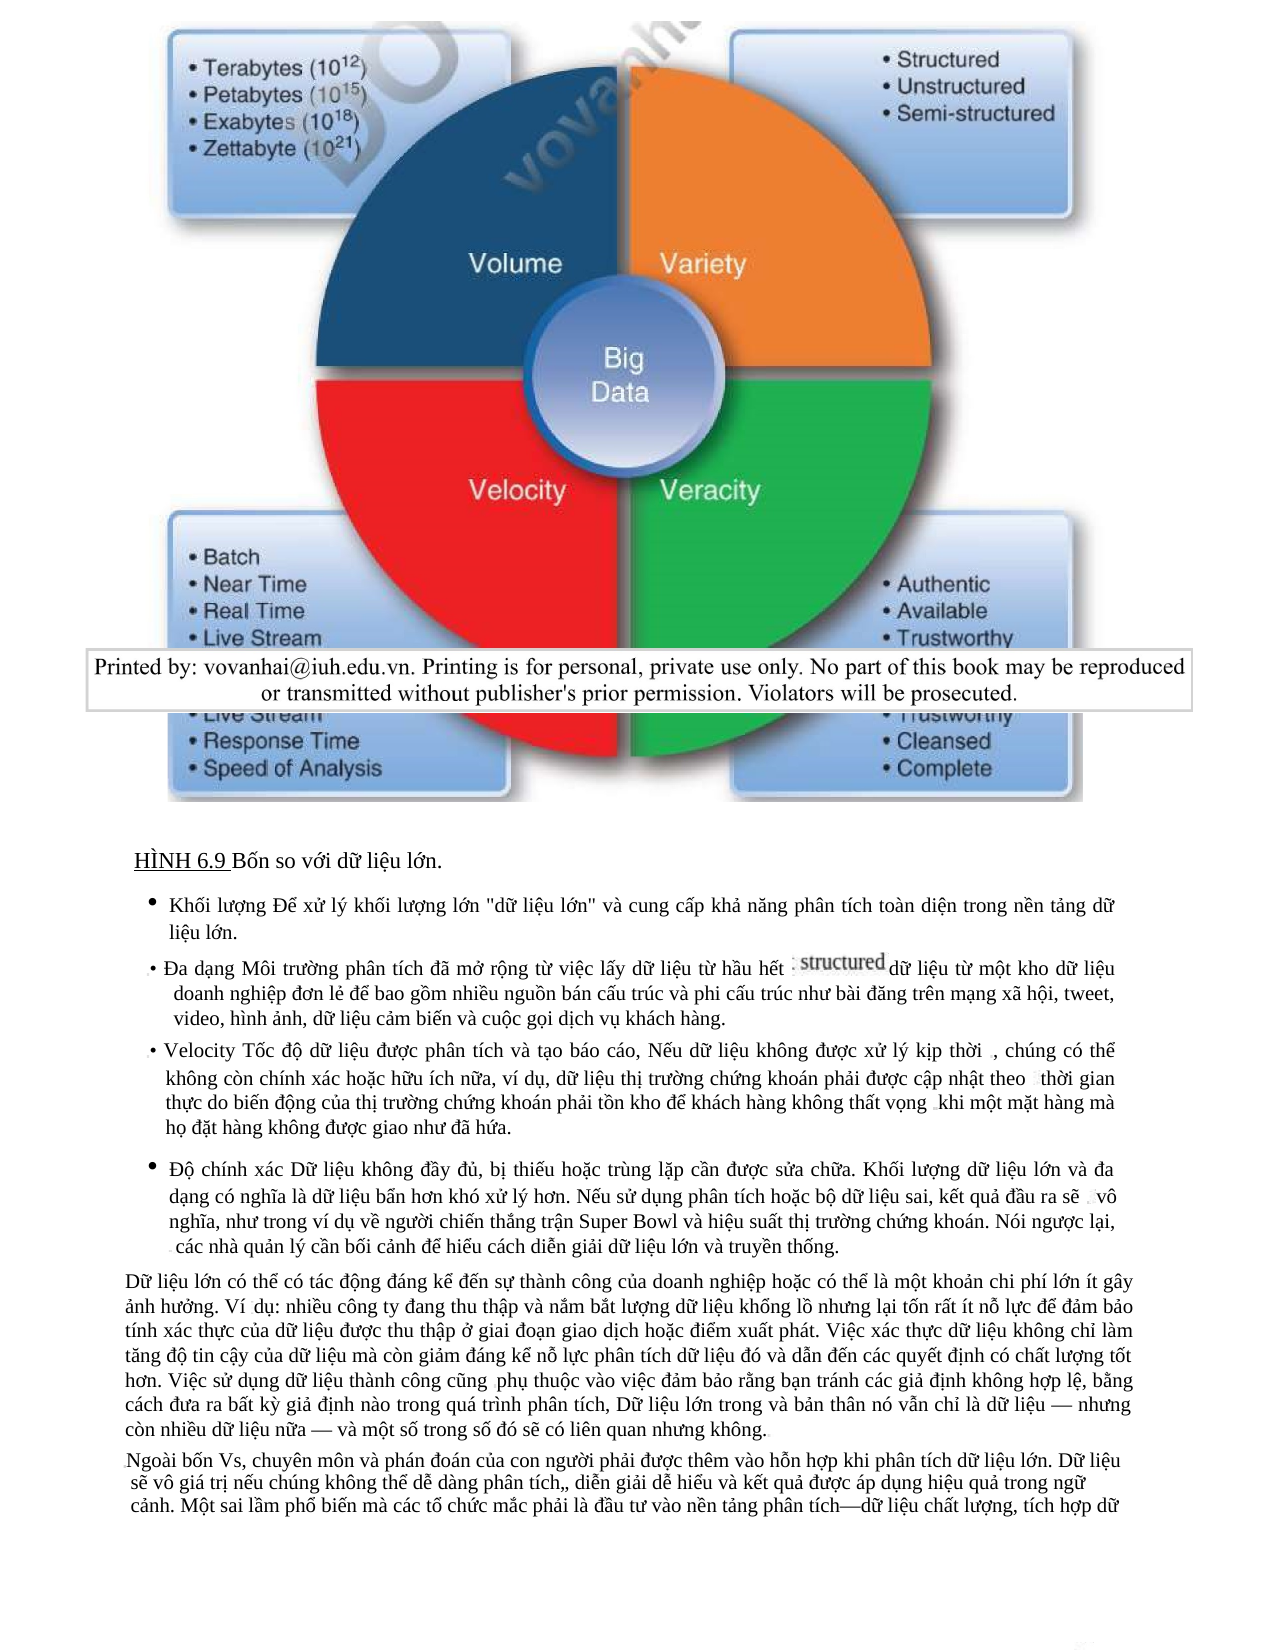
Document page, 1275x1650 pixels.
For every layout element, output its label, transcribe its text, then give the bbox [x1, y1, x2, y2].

list Độ chính xác Dữ liệu không đầy đủ, bị thiếu hoặc trùng lặp cần được sửa chữa. Khối lượng dữ liệu lớn và đa dạng có nghĩa là dữ liệu bẩn hơn khó xử lý hơn. Nếu sử dụng phân tích hoặc bộ dữ liệu sai, kết quả đầu ra sẽ vô nghĩa, như trong ví dụ về người chiến thắng trận Super Bowl và hiệu suất thị trường chứng khoán. Nói ngược lại, các nhà quản lý cần bối cảnh để hiểu cách diễn giải dữ liệu lớn và truyền thống. [147, 1148, 1117, 1260]
picture [1087, 1189, 1096, 1204]
text HÌNH 6.9 Bốn so với dữ liệu lớn. [134, 849, 1122, 873]
text Dữ liệu lớn có thể có tác động đáng kể đến sự thành công của doanh nghiệp hoặc có thể là một khoản chi phí lớn ít gây ảnh hưởng. Ví dụ: nhiều công ty đang thu thập và nắm bắt lượng dữ liệu khổng lồ nhưng lại tốn rất ít nỗ lực để đảm bảo tính xác thực của dữ liệu được thu thập ở giai đoạn giao dịch hoặc điểm xuất phát. Việc xác thực dữ liệu không chỉ làm tăng độ tin cậy của dữ liệu mà còn giảm đáng kể nỗ lực phân tích dữ liệu đó và dẫn đến các quyết định có chất lượng tốt hơn. Việc sử dụng dữ liệu thành công cũng phụ thuộc vào việc đảm bảo rằng bạn tránh các giả định không hợp lệ, bằng cách đưa ra bất kỳ giả định nào trong quá trình phân tích, Dữ liệu lớn trong và bản thân nó vẫn chỉ là dữ liệu — nhưng còn nhiều dữ liệu nữa — và một số trong số đó sẽ có liên quan nhưng không. [125, 1269, 1135, 1441]
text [123, 1450, 1132, 1517]
picture [85, 21, 1193, 712]
list Khối lượng Để xử lý khối lượng lớn "dữ liệu lớn" và cung cấp khả năng phân tích toàn diện trong nền tảng dữ liệu lớn. [147, 883, 1117, 944]
picture [1033, 1070, 1041, 1085]
picture [1074, 1642, 1094, 1650]
text • Đa dạng Môi trường phân tích đã mở rộng từ việc lấy dữ liệu từ hầu hết dữ liệu từ một kho dữ liệu doanh nghiệp đơn lẻ để bao gồm nhiều nguồn bán cấu trúc và phi cấu trúc như bài đăng trên mạng xã hội, tweet, video, hình ảnh, dữ liệu cảm biến và cuộc gọi dịch vụ khách hàng. [147, 953, 1116, 1029]
text • Velocity Tốc độ dữ liệu được phân tích và tạo báo cáo, Nếu dữ liệu không được xử lý kịp thời , chúng có thể không còn chính xác hoặc hữu ích nữa, ví dụ, dữ liệu thị trường chứng khoán phải được cập nhật theo thời gian thực do biến động của thị trường chứng khoán phải tồn kho để khách hàng không thất vọng khi một mặt hàng mà họ đặt hàng không được giao như đã hứa. [147, 1038, 1115, 1139]
picture [167, 713, 1083, 802]
picture [792, 952, 889, 976]
